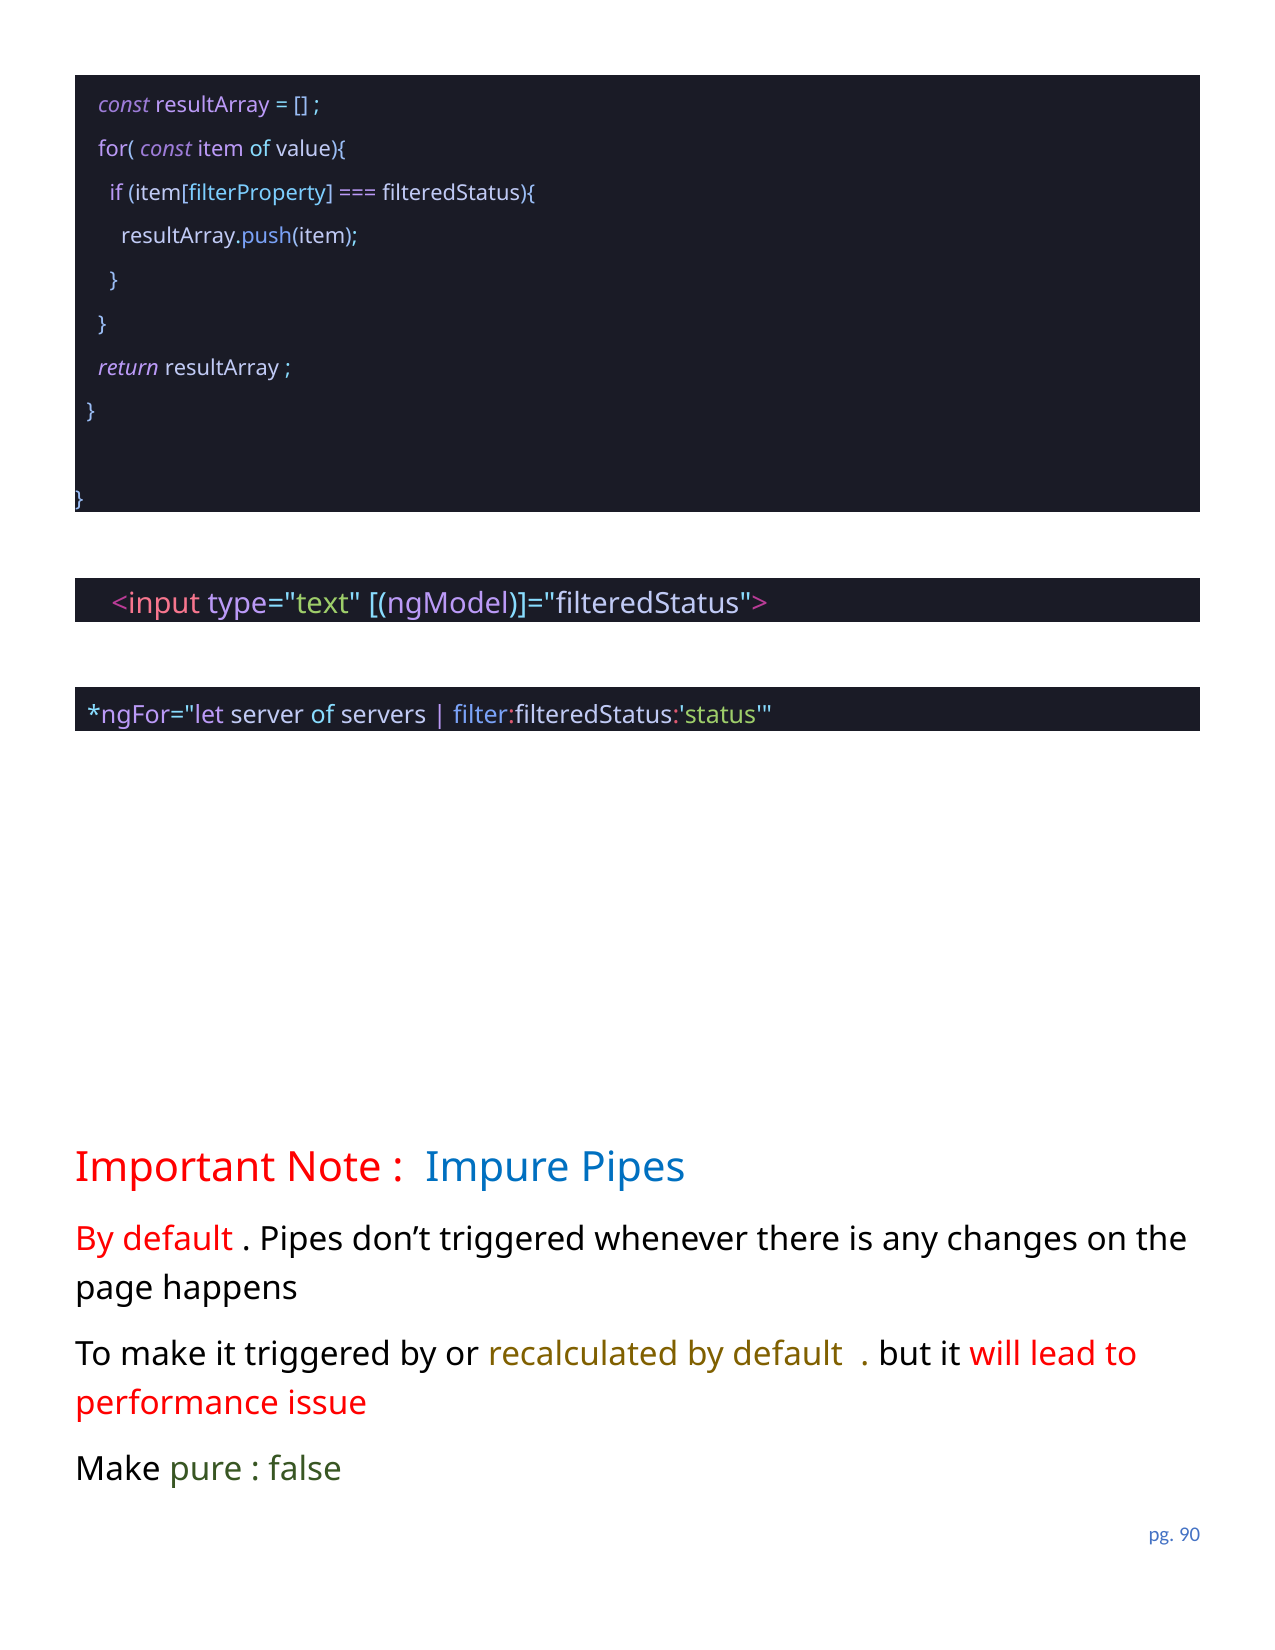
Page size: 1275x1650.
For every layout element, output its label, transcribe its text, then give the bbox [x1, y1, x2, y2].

text Make pure : false [75, 1444, 1200, 1490]
text } [75, 294, 1200, 337]
text <input type="text" [(ngModel)]="filteredStatus"> [75, 578, 1200, 622]
text const resultArray = [] ; [75, 75, 1200, 119]
text } [75, 250, 1200, 294]
text if (item[filterProperty] === filteredStatus){ [75, 162, 1200, 206]
text resultArray.push(item); [75, 206, 1200, 250]
text *ngFor="let server of servers | filter:filteredStatus:'status'" [75, 687, 1200, 731]
text } [75, 381, 1200, 425]
text Important Note : Impure Pipes [75, 1137, 1200, 1194]
text By default . Pipes don’t triggered whenever there is any changes on the page happens [75, 1215, 1200, 1309]
text return resultArray ; [75, 337, 1200, 381]
text } [75, 469, 1200, 512]
text To make it triggered by or recalculated by default . but it will lead to performance issue [75, 1330, 1200, 1424]
text for( const item of value){ [75, 119, 1200, 162]
